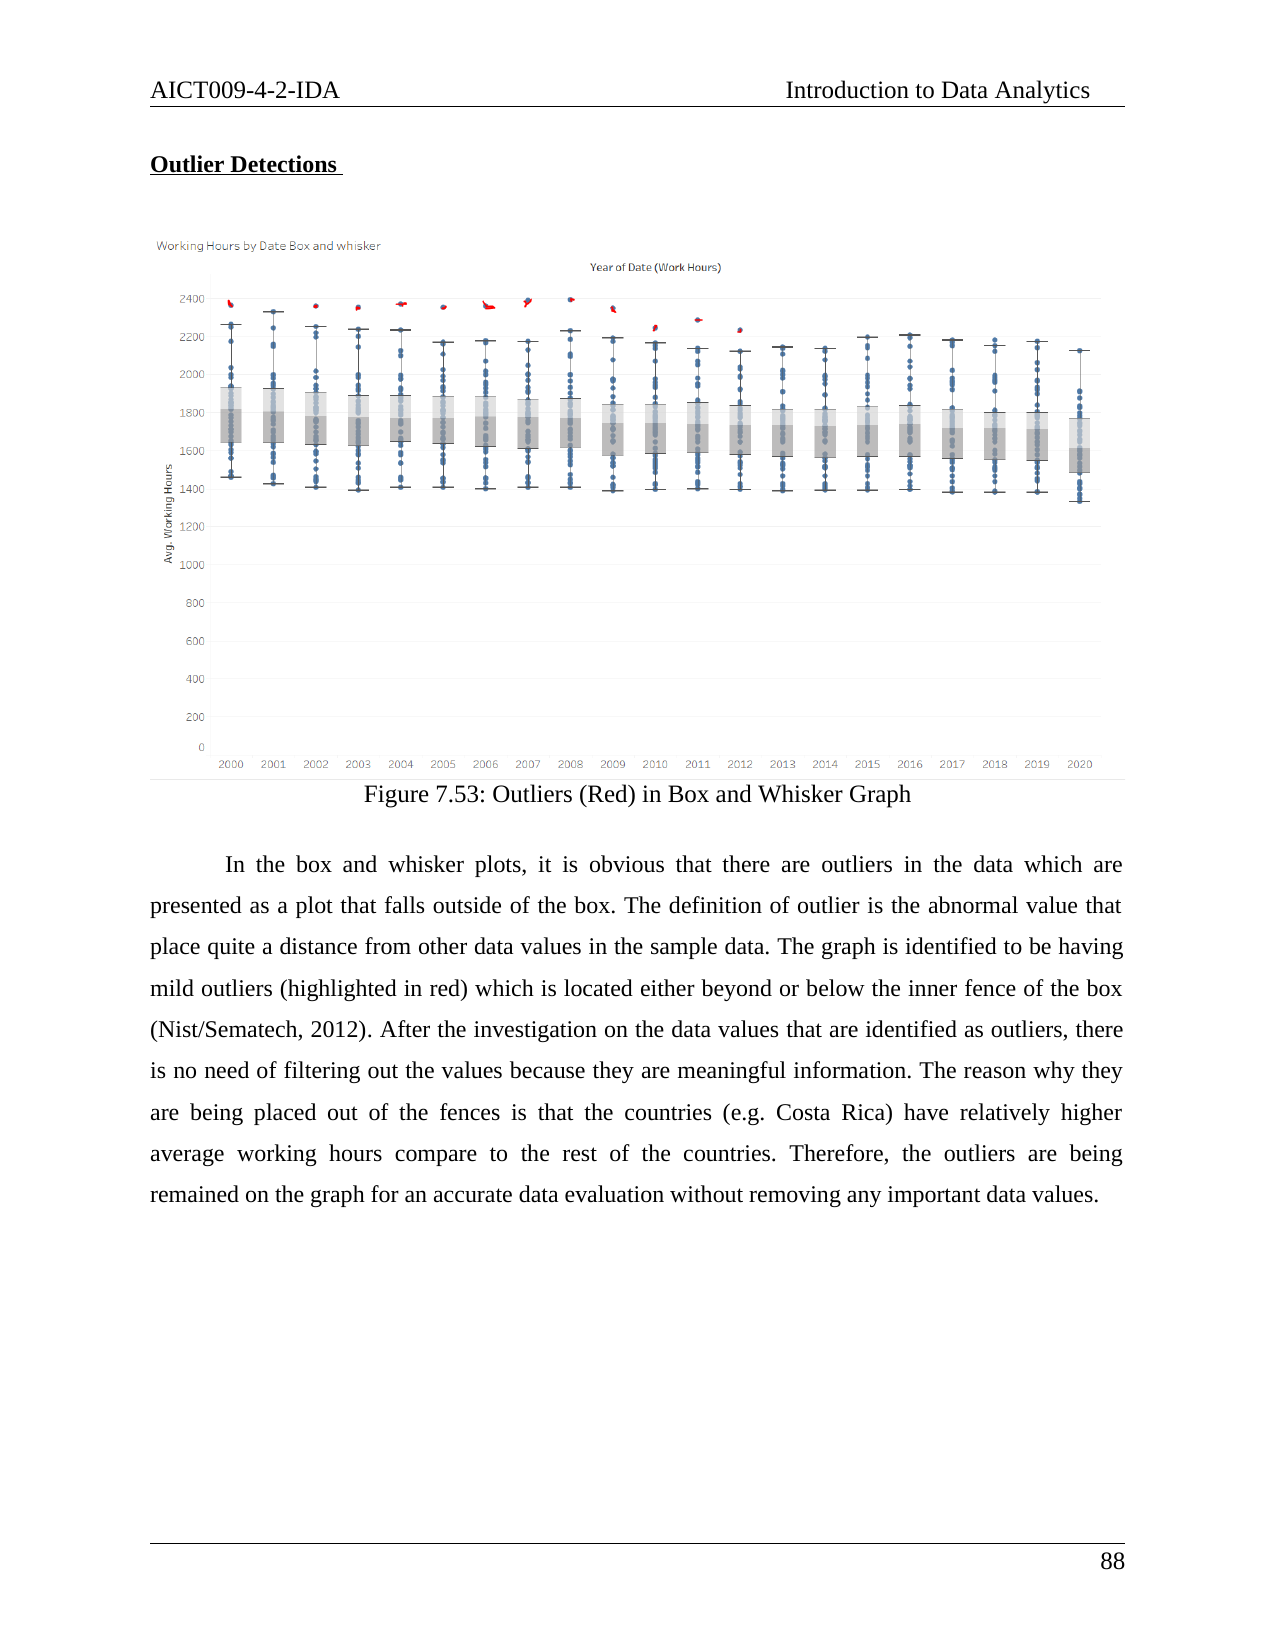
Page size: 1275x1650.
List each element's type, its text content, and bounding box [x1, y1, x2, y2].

text In the box and whisker plots, it is obvious that there are outliers in the data which are presented as a plot that falls outside of the box. The definition of outlier is the abnormal value that place quite a distance from other data values in the sample data. The graph is identified to be having mild outliers (highlighted in red) which is located either beyond or below the inner fence of the box . After the investigation on the data values that are identified as outliers, there is no need of filtering out the values because they are meaningful information. The reason why they are being placed out of the fences is that the countries (e.g. Costa Rica) have relatively higher average working hours compare to the rest of the countries. Therefore, the outliers are being remained on the graph for an accurate data evaluation without removing any important data values. [150, 850, 1125, 1208]
picture [150, 232, 1125, 780]
text Outlier Detections [150, 150, 1125, 178]
